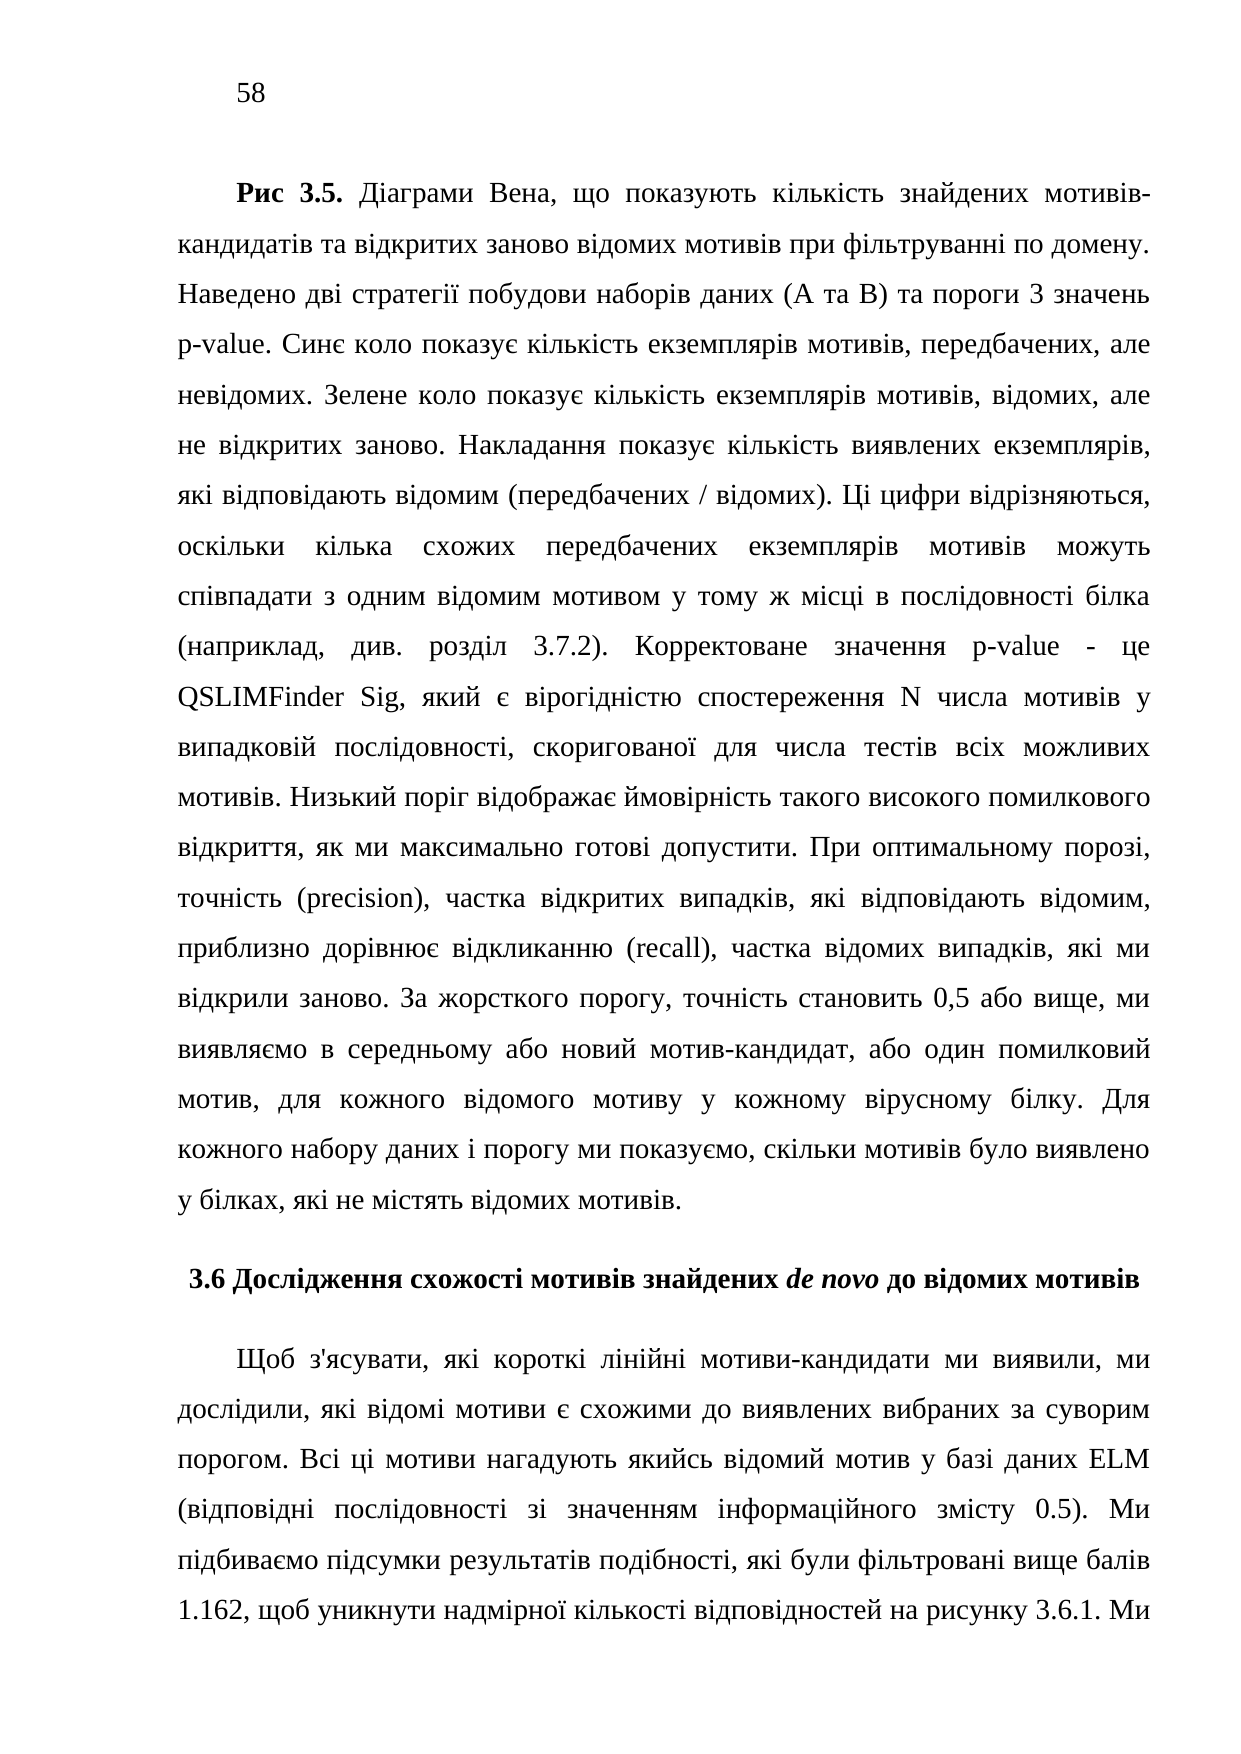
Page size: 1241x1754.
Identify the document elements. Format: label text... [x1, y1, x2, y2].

subtitle 3.6 Дослідження схожості мотивів знайдених de novo до відомих мотивів [177, 1261, 1152, 1295]
text Рис 3.5. Діаграми Вена, що показують кількість знайдених мотивів-кандидатів та відкритих заново відомих мотивів при фільтруванні по домену. Наведено дві стратегії побудови наборів даних (A та B) та пороги 3 значень p-value. Синє коло показує кількість екземплярів мотивів, передбачених, але невідомих. Зелене коло показує кількість екземплярів мотивів, відомих, але не відкритих заново. Накладання показує кількість виявлених екземплярів, які відповідають відомим (передбачених / відомих). Ці цифри відрізняються, оскільки кілька схожих передбачених екземплярів мотивів можуть співпадати з одним відомим мотивом у тому ж місці в послідовності білка (наприклад, див. розділ 3.7.2). Корректоване значення p-value - це QSLIMFinder Sig, який є вірогідністю спостереження N числа мотивів у випадковій послідовності, скоригованої для числа тестів всіх можливих мотивів. Низький поріг відображає ймовірність такого високого помилкового відкриття, як ми максимально готові допустити. При оптимальному порозі, точність (precision), частка відкритих випадків, які відповідають відомим, приблизно дорівнює відкликанню (recall), частка відомих випадків, які ми відкрили заново. За жорсткого порогу, точність становить 0,5 або вище, ми виявляємо в середньому або новий мотив-кандидат, або один помилковий мотив, для кожного відомого мотиву у кожному вірусному білку. Для кожного набору даних і порогу ми показуємо, скільки мотивів було виявлено у білках, які не містять відомих мотивів. [177, 176, 1152, 1215]
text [177, 1341, 1152, 1626]
